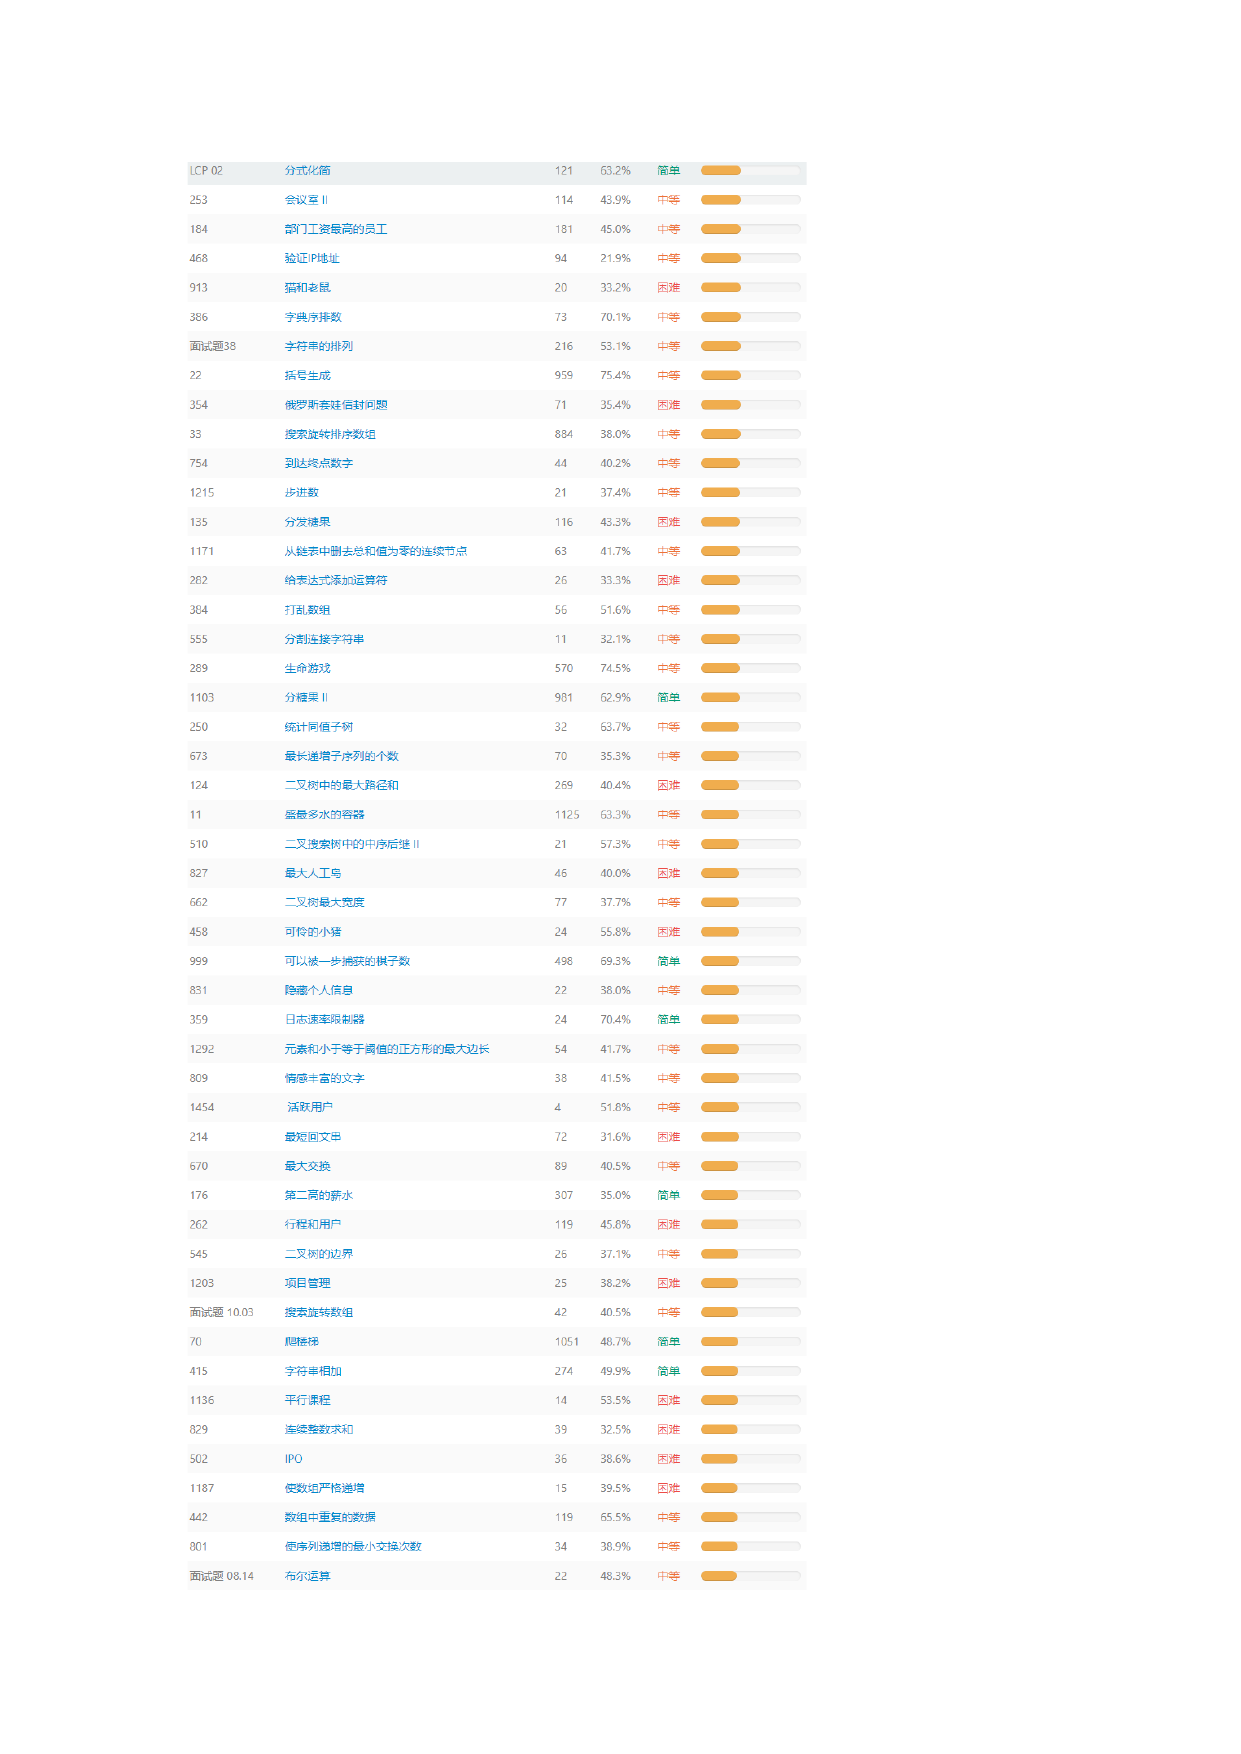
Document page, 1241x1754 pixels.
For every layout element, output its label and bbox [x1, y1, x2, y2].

picture [187, 162, 807, 1592]
